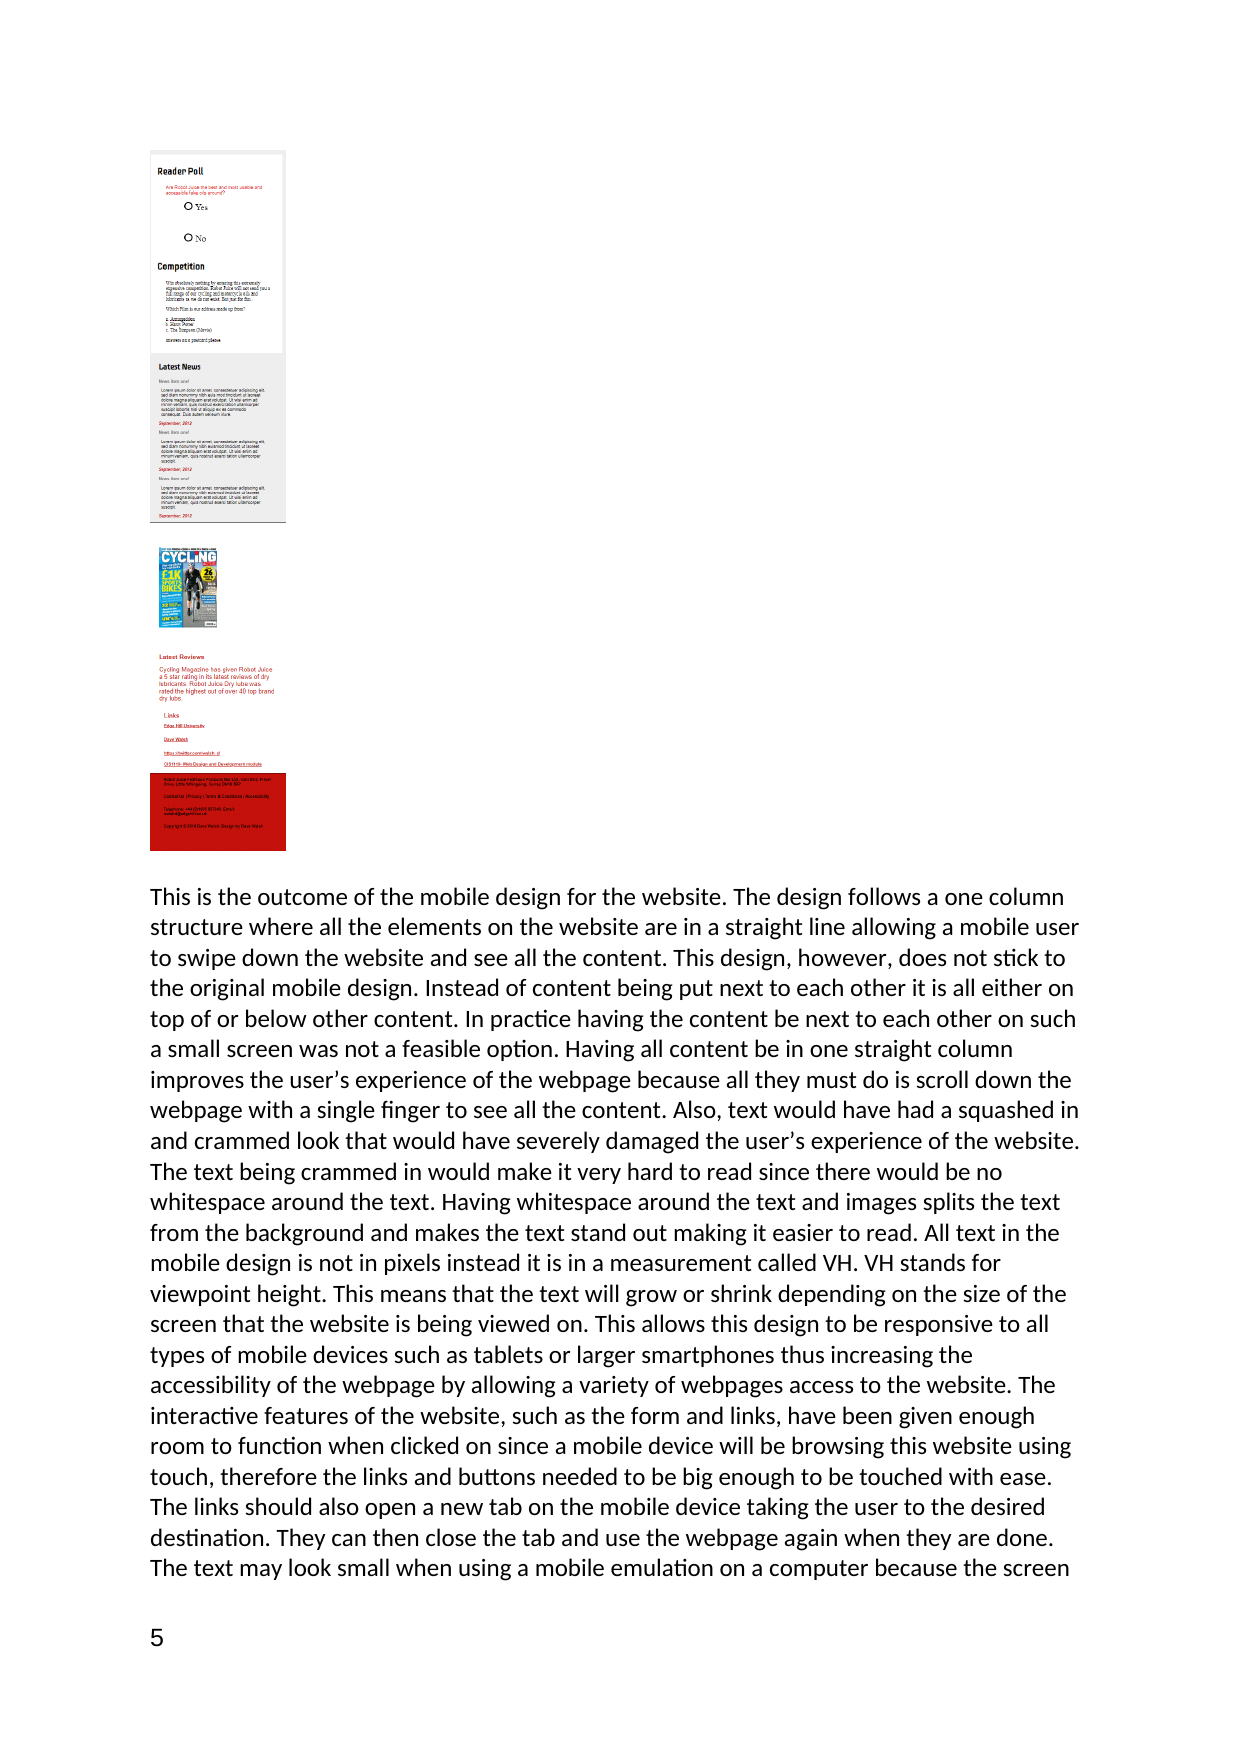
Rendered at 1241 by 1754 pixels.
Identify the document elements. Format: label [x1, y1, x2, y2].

picture [150, 150, 286, 851]
text [150, 881, 1090, 1583]
